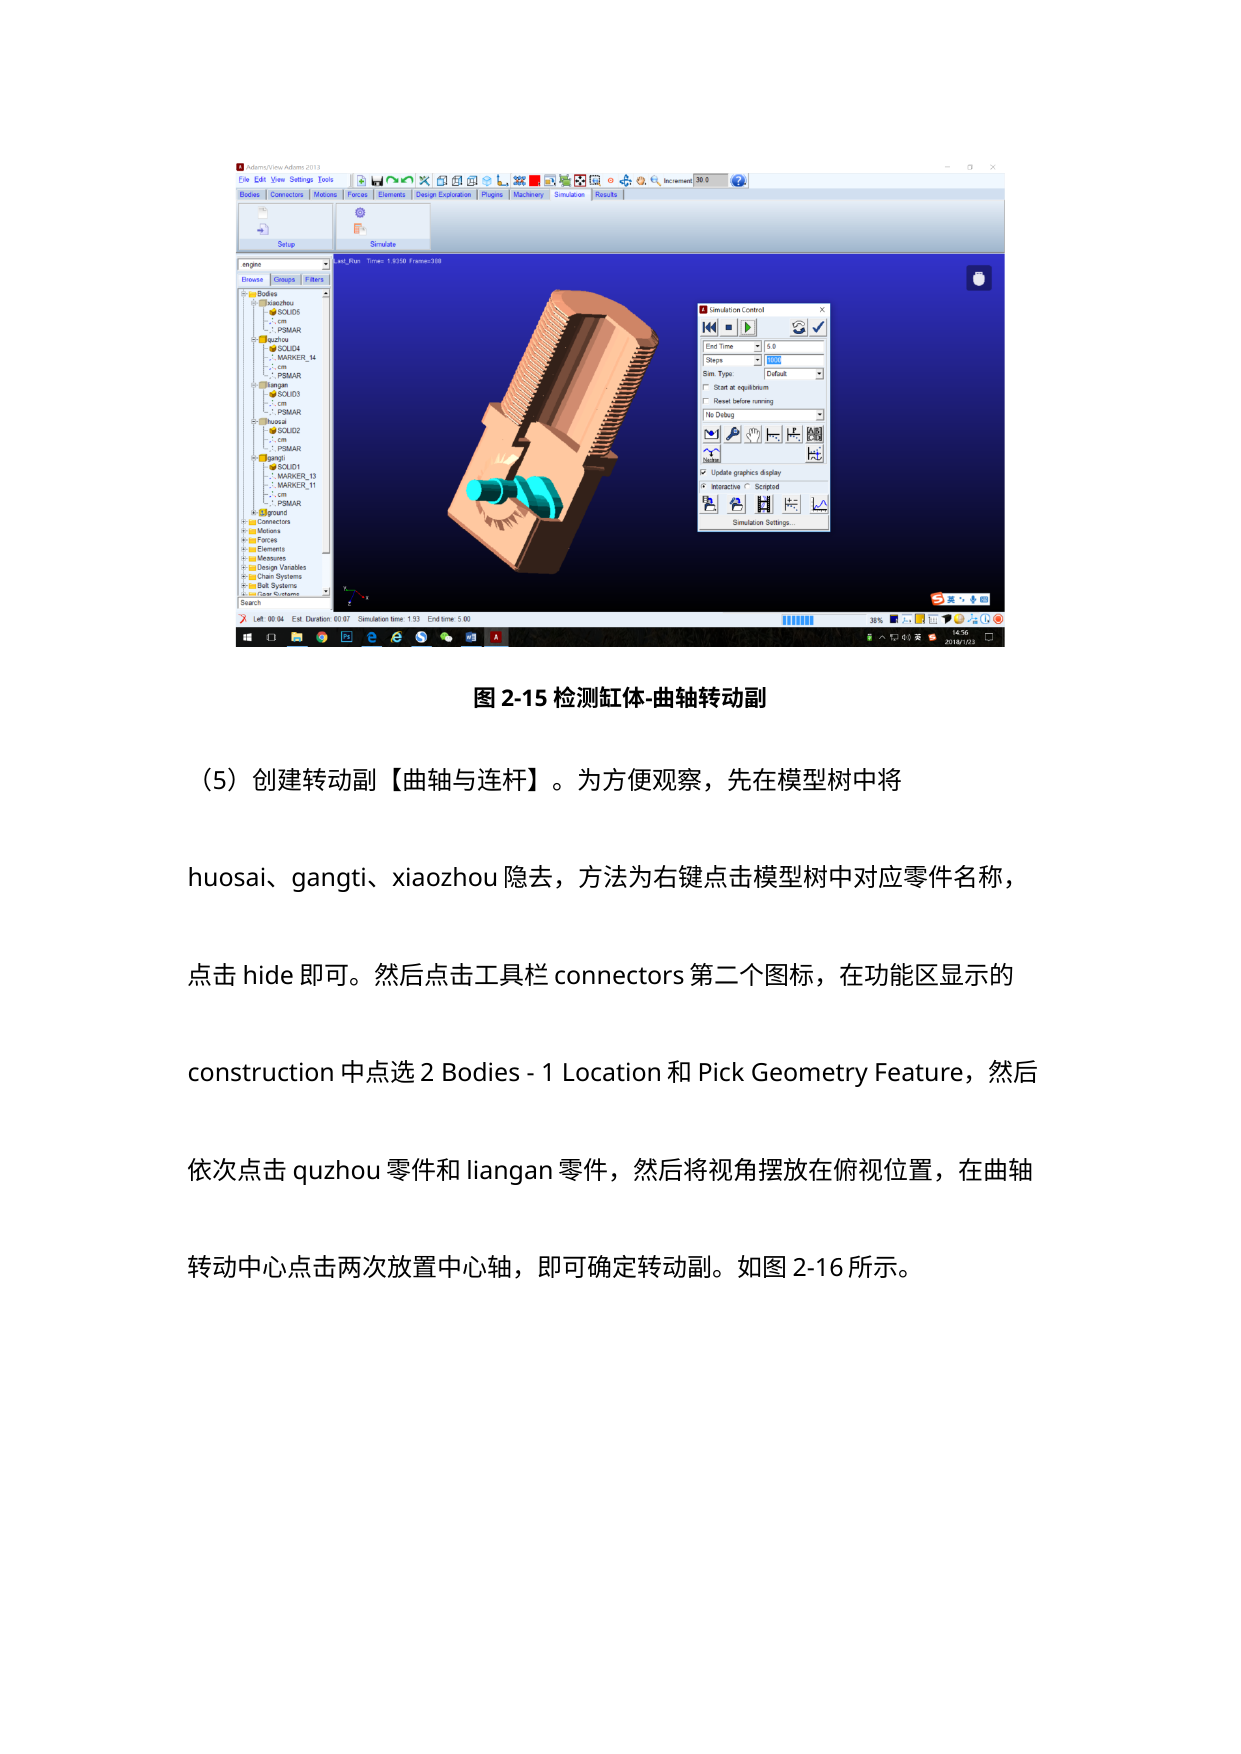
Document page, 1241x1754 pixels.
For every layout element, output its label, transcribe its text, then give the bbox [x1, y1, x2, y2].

picture [235, 162, 1005, 647]
list （5）创建转动副【曲轴与连杆】。为方便观察，先在模型树中将huosai、gangti、xiaozhou隐去，方法为右键点击模型树中对应零件名称，点击hide即可。然后点击工具栏connectors第二个图标，在功能区显示的construction中点选2 Bodies - 1 Location和Pick Geometry Feature，然后依次点击quzhou零件和liangan零件，然后将视角摆放在俯视位置，在曲轴转动中心点击两次放置中心轴，即可确定转动副。如图2-16所示。 [187, 746, 1053, 1298]
text 图2-15 检测缸体-曲轴转动副 [187, 664, 1053, 729]
